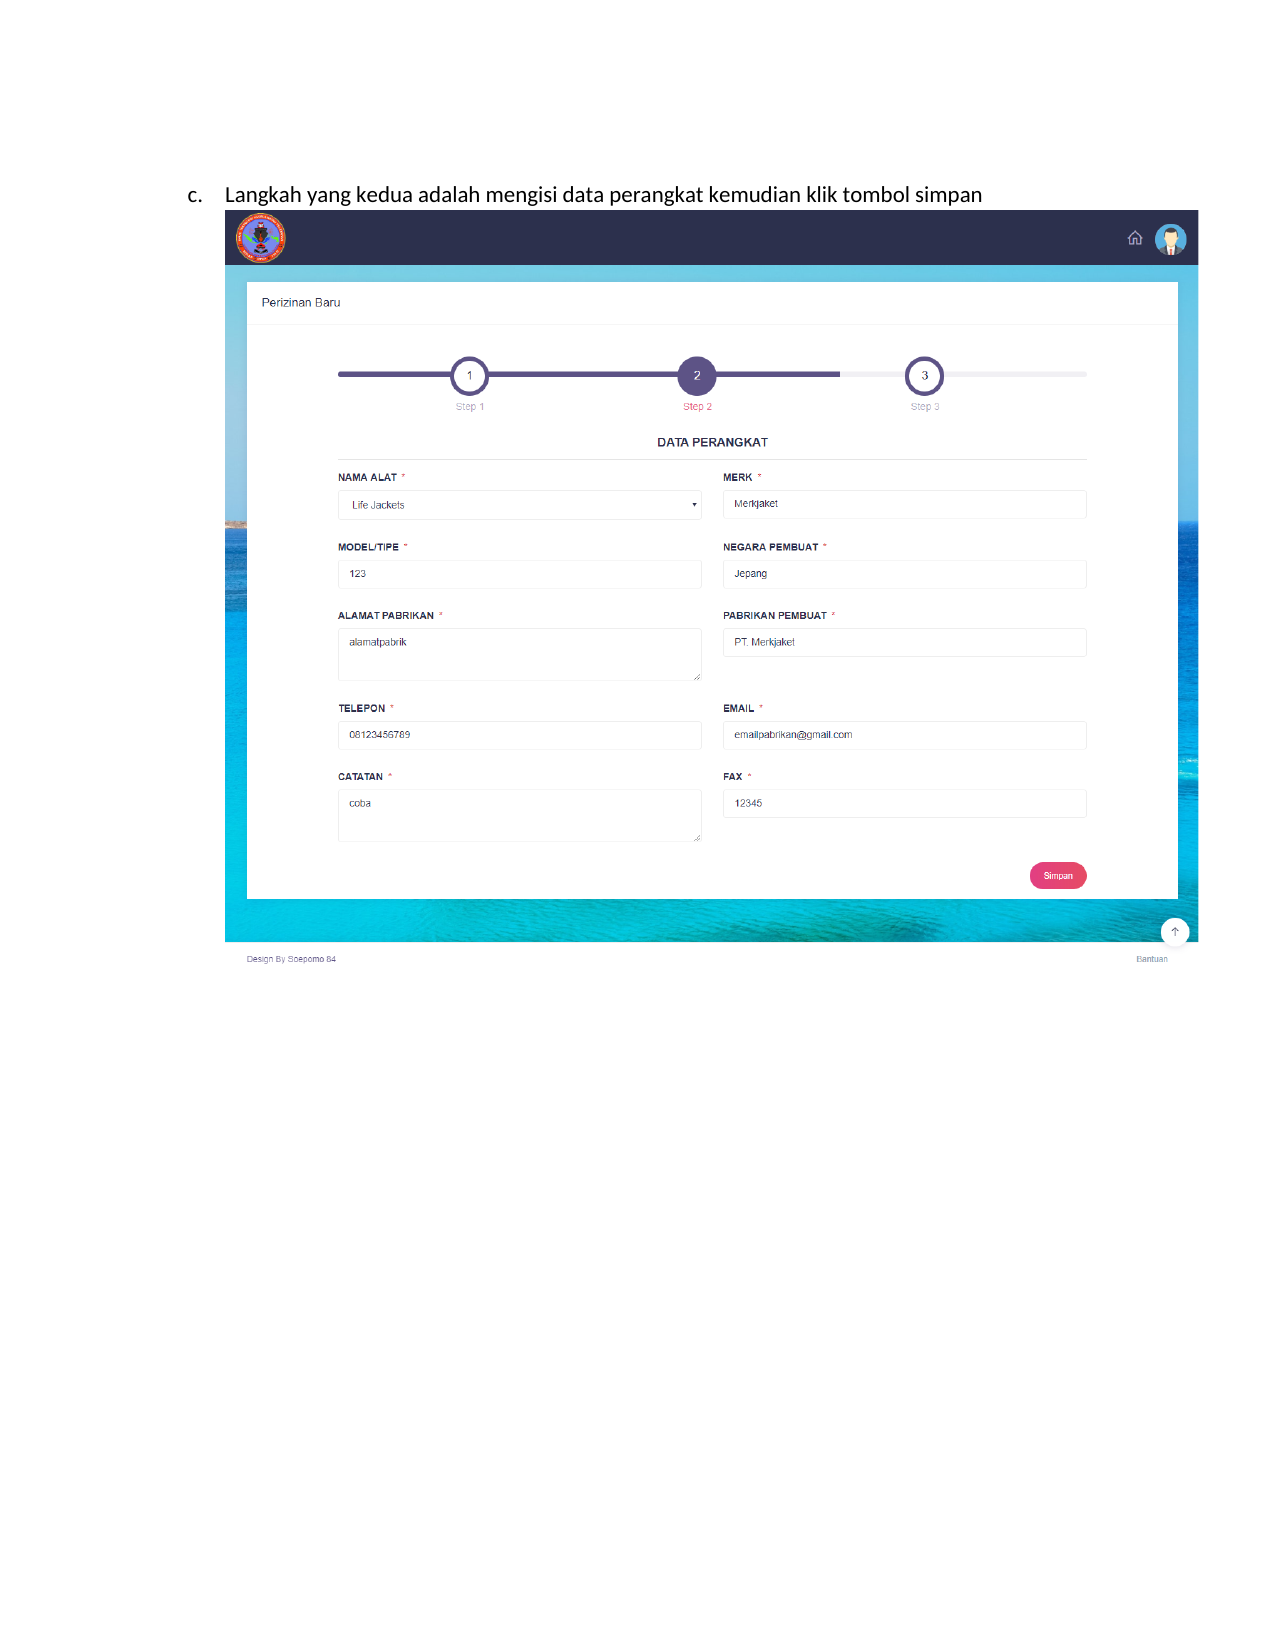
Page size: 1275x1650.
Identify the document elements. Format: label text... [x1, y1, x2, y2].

picture [1180, 759, 1199, 769]
picture [225, 210, 1199, 976]
list Langkah yang kedua adalah mengisi data perangkat kemudian klik tombol simpan [187, 180, 1125, 208]
